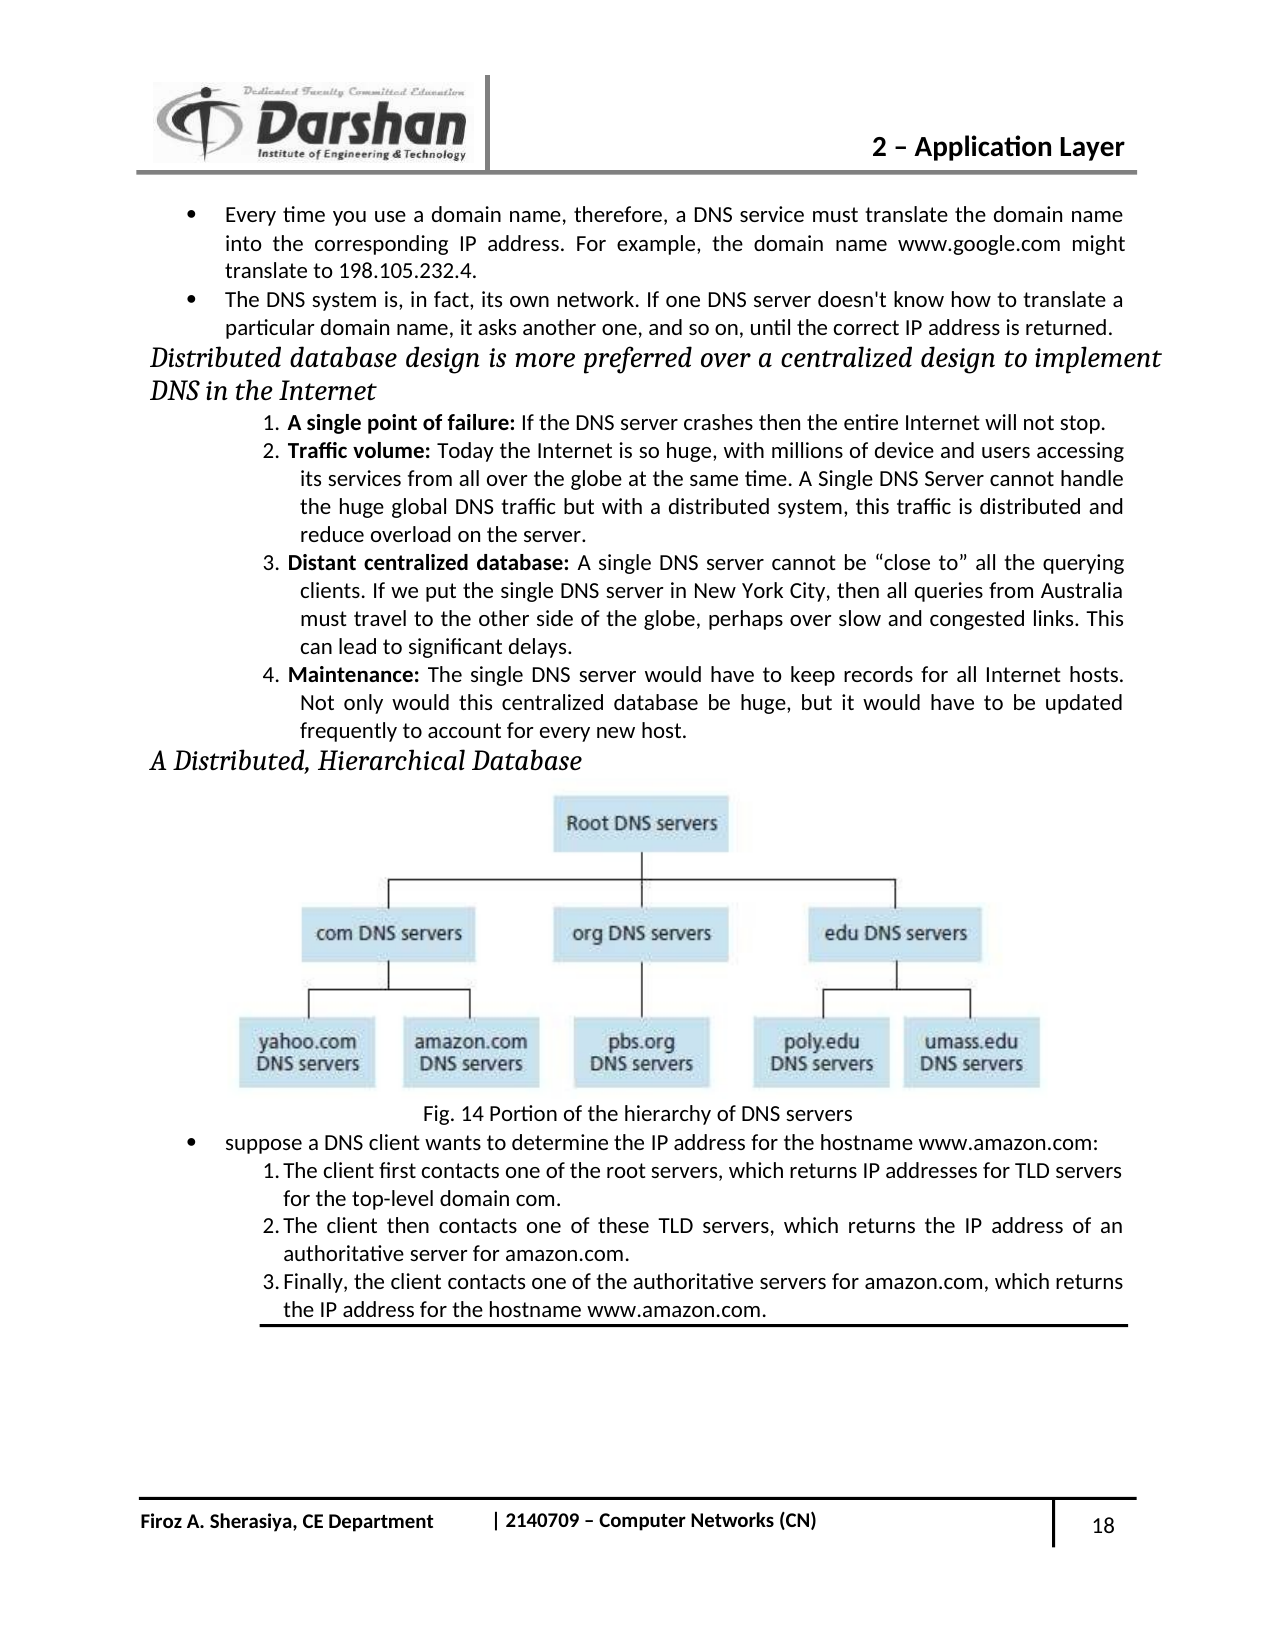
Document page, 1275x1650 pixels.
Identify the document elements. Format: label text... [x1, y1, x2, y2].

picture [153, 82, 474, 163]
list Distant centralized database: A single DNS server cannot be “close to” all the querying clients. If we put the single DNS server in New York City, then all queries from Australia must travel to the other side of the globe, perhaps over slow and congested links. This can lead to significant delays. [262, 548, 1125, 660]
list Maintenance: The single DNS server would have to keep records for all Internet hosts. Not only would this centralized database be huge, but it would have to be updated frequently to account for every new host. [262, 660, 1125, 744]
list A single point of failure: If the DNS server crashes then the entire Internet will not stop. [262, 408, 1206, 436]
list Traffic volume: Today the Internet is so huge, with millions of device and users accessing its services from all over the globe at the same time. A Single DNS Server cannot handle the huge global DNS traffic but with a distributed system, this traffic is distributed and reduce overload on the server. [262, 436, 1126, 548]
list The client then contacts one of these TLD servers, which returns the IP address of an authoritative server for amazon.com. [262, 1212, 1125, 1267]
subtitle Distributed database design is more preferred over a centralized design to implement DNS in the Internet [150, 341, 1165, 408]
list The DNS system is, in fact, its own network. If one DNS server doesn't know how to translate a particular domain name, it asks another one, and so on, until the correct IP address is returned. [187, 285, 1126, 341]
list The client first contacts one of the root servers, which returns IP addresses for TLD servers for the top-level domain com. [262, 1156, 1125, 1212]
subtitle A Distributed, Hierarchical Database [150, 744, 1206, 778]
text Fig. 14 Portion of the hierarchy of DNS servers [423, 1099, 1206, 1128]
picture [227, 778, 1048, 1099]
list Finally, the client contacts one of the authoritative servers for amazon.com, which returns the IP address for the hostname www.amazon.com. [262, 1267, 1125, 1323]
list Every time you use a domain name, therefore, a DNS service must translate the domain name into the corresponding IP address. For example, the domain name www.google.com might translate to 198.105.232.4. [187, 201, 1126, 285]
list suppose a DNS client wants to determine the IP address for the hostname www.amazon.com: [187, 1128, 1206, 1156]
